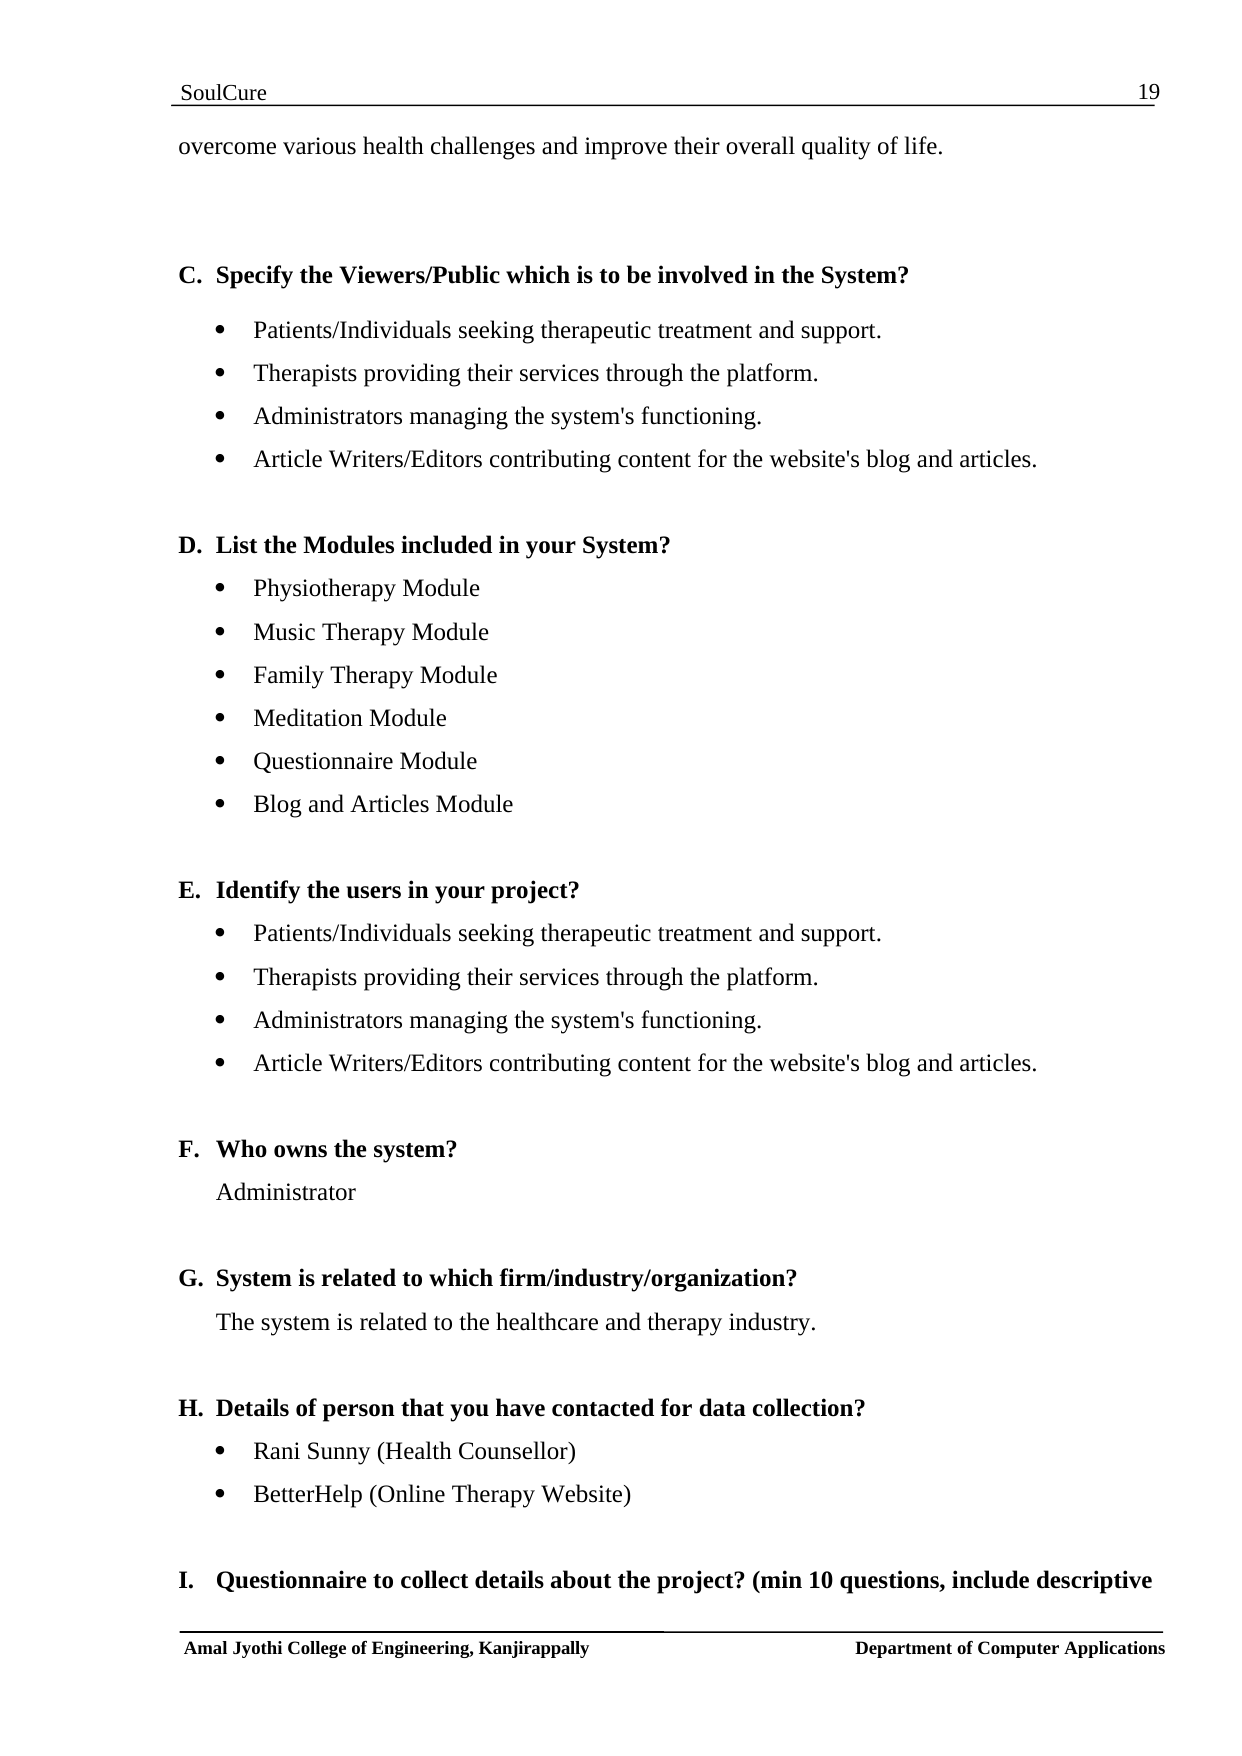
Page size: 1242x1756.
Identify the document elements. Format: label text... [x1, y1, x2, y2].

list Therapists providing their services through the platform. [216, 962, 1153, 990]
list Music Therapy Module [216, 617, 1153, 645]
list Blog and Articles Module [216, 789, 1153, 818]
list Administrators managing the system's functioning. [216, 1005, 1153, 1033]
list Article Writers/Editors contributing content for the website's blog and articles. [216, 1048, 1153, 1077]
list Patients/Individuals seeking therapeutic treatment and support. [216, 315, 1153, 343]
list Specify the Viewers/Public which is to be involved in the System? [178, 261, 1153, 289]
list System is related to which firm/industry/organization? [178, 1263, 1153, 1292]
list Family Therapy Module [216, 660, 1153, 688]
list Administrators managing the system's functioning. [216, 401, 1153, 430]
text Administrator [178, 1177, 1153, 1206]
list Who owns the system? [178, 1134, 1153, 1163]
list Rani Sunny (Health Counsellor) [216, 1436, 1153, 1465]
list BetterHelp (Online Therapy Website) [216, 1479, 1153, 1508]
list Questionnaire Module [216, 746, 1153, 775]
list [178, 1565, 1153, 1594]
list Article Writers/Editors contributing content for the website's blog and articles. [216, 444, 1153, 473]
list Details of person that you have contacted for data collection? [178, 1393, 1153, 1422]
list Therapists providing their services through the platform. [216, 358, 1153, 387]
list List the Modules included in your System? [178, 530, 1153, 559]
list Meditation Module [216, 703, 1153, 732]
list Identify the users in your project? [178, 875, 1153, 904]
list Patients/Individuals seeking therapeutic treatment and support. [216, 918, 1153, 947]
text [178, 131, 1153, 160]
list Physiotherapy Module [216, 573, 1153, 602]
text The system is related to the healthcare and therapy industry. [216, 1307, 1153, 1335]
